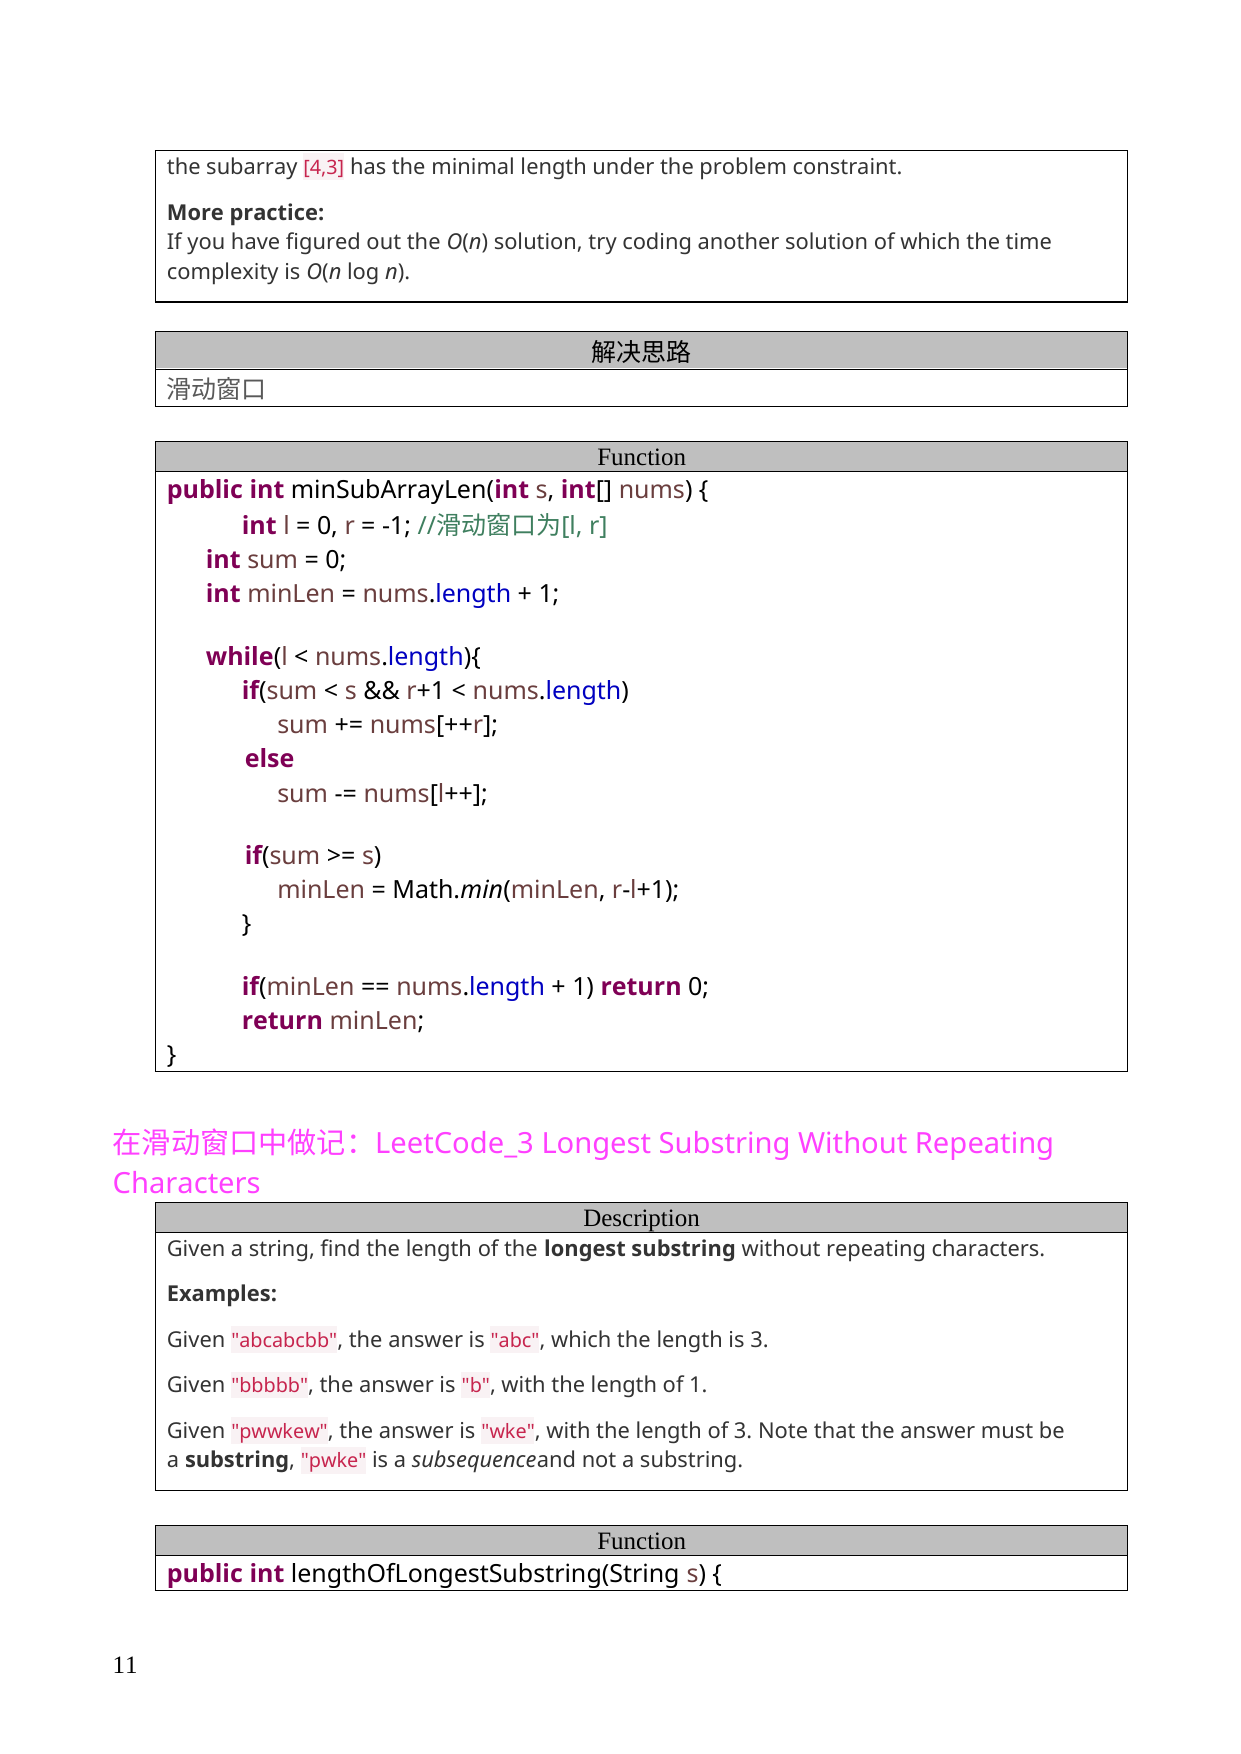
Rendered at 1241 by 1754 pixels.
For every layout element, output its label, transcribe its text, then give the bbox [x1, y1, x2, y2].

table_header Description [156, 1203, 1127, 1232]
table_header Function [156, 1526, 1127, 1555]
subtitle 在滑动窗口中做记：LeetCode_3 Longest Substring Without Repeating Characters [112, 1120, 1128, 1202]
table_header 解决思路 [156, 332, 1127, 368]
table_cell public int minSubArrayLen(int s, int[] nums) { int l = 0, r = -1; //滑动窗口为[l, r] int sum = 0; int minLen = nums.length + 1; while(l < nums.length){ if(sum < s && r+1 < nums.length) sum += nums[++r]; else sum -= nums[l++]; if(sum >= s) minLen = Math.min(minLen, r-l+1); } if(minLen == nums.length + 1) return 0; return minLen; } [156, 472, 1127, 1071]
table_cell Given a string, find the length of the longest substring without repeating characters. Examples: Given "abcabcbb", the answer is "abc", which the length is 3. Given "bbbbb", the answer is "b", with the length of 1. Given "pwwkew", the answer is "wke", with the length of 3. Note that the answer must be a substring, "pwke" is a subsequenceand not a substring. [156, 1233, 1127, 1490]
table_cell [156, 1556, 1127, 1590]
table_header Function [156, 442, 1127, 471]
table_cell 滑动窗口 [156, 370, 1127, 406]
